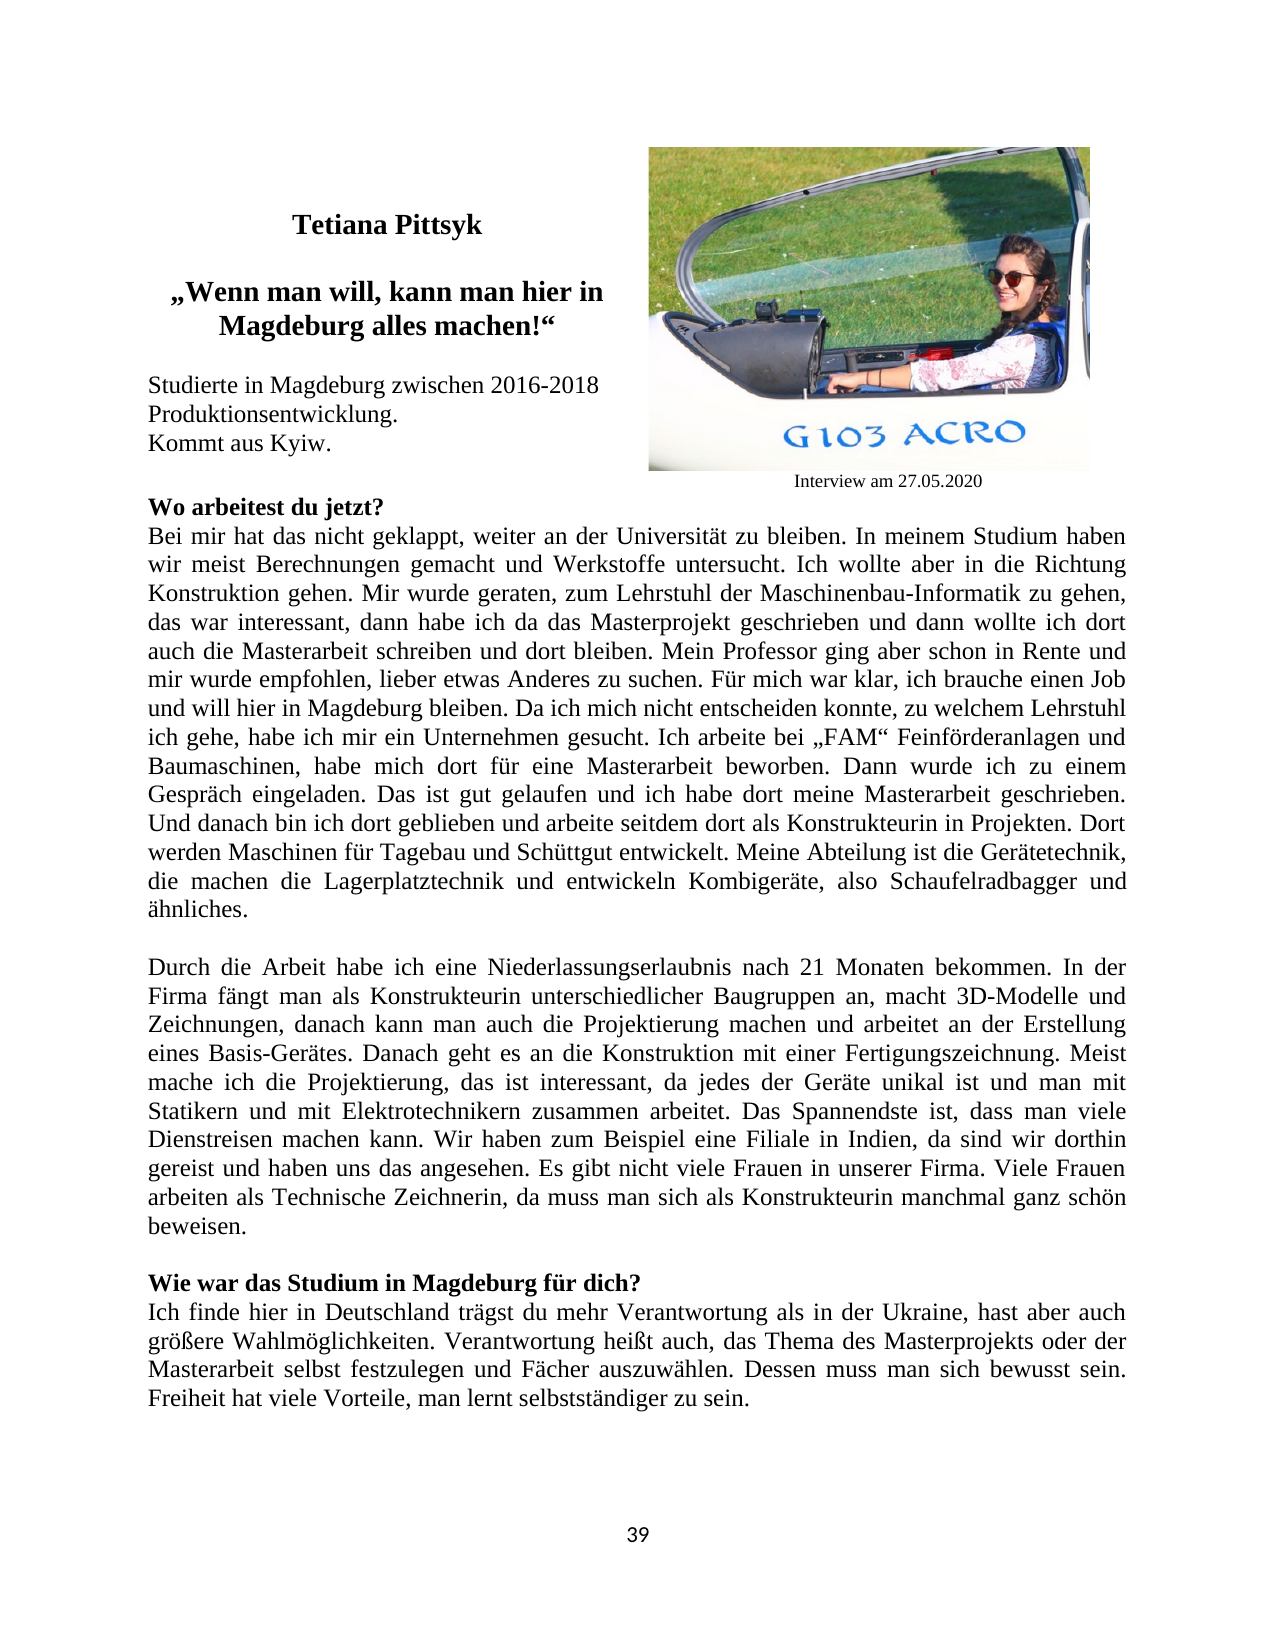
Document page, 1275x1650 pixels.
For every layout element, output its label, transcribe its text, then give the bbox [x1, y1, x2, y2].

text Ich finde hier in Deutschland trägst du mehr Verantwortung als in der Ukraine, hast aber auch größere Wahlmöglichkeiten. Verantwortung heißt auch, das Thema des Masterprojekts oder der Masterarbeit selbst festzulegen und Fächer auszuwählen. Dessen muss man sich bewusst sein. Freiheit hat viele Vorteile, man lernt selbstständiger zu sein. [148, 1297, 1127, 1412]
text Durch die Arbeit habe ich eine Niederlassungserlaubnis nach 21 Monaten bekommen. In der Firma fängt man als Konstrukteurin unterschiedlicher Baugruppen an, macht 3D-Modelle und Zeichnungen, danach kann man auch die Projektierung machen und arbeitet an der Erstellung eines Basis-Gerätes. Danach geht es an die Konstruktion mit einer Fertigungszeichnung. Meist mache ich die Projektierung, das ist interessant, da jedes der Geräte unikal ist und man mit Statikern und mit Elektrotechnikern zusammen arbeitet. Das Spannendste ist, dass man viele Dienstreisen machen kann. Wir haben zum Beispiel eine Filiale in Indien, da sind wir dorthin gereist und haben uns das angesehen. Es gibt nicht viele Frauen in unserer Firma. Viele Frauen arbeiten als Technische Zeichnerin, da muss man sich als Konstrukteurin manchmal ganz schön beweisen. [148, 952, 1127, 1239]
text Wo arbeitest du jetzt? [148, 492, 1127, 521]
text Wie war das Studium in Magdeburg für dich? [148, 1268, 1127, 1297]
table_header Interview am 27.05.2020 [638, 148, 1139, 492]
text Bei mir hat das nicht geklappt, weiter an der Universität zu bleiben. In meinem Studium haben wir meist Berechnungen gemacht und Werkstoffe untersucht. Ich wollte aber in die Richtung Konstruktion gehen. Mir wurde geraten, zum Lehrstuhl der Maschinenbau-Informatik zu gehen, das war interessant, dann habe ich da das Masterprojekt geschrieben und dann wollte ich dort auch die Masterarbeit schreiben und dort bleiben. Mein Professor ging aber schon in Rente und mir wurde empfohlen, lieber etwas Anderes zu suchen. Für mich war klar, ich brauche einen Job und will hier in Magdeburg bleiben. Da ich mich nicht entscheiden konnte, zu welchem Lehrstuhl ich gehe, habe ich mir ein Unternehmen gesucht. Ich arbeite bei „FAM“ Feinförderanlagen und Baumaschinen, habe mich dort für eine Masterarbeit beworben. Dann wurde ich zu einem Gespräch eingeladen. Das ist gut gelaufen und ich habe dort meine Masterarbeit geschrieben. Und danach bin ich dort geblieben und arbeite seitdem dort als Konstrukteurin in Projekten. Dort werden Maschinen für Tagebau und Schüttgut entwickelt. Meine Abteilung ist die Gerätetechnik, die machen die Lagerplatztechnik und entwickeln Kombigeräte, also Schaufelradbagger und ähnliches. [148, 521, 1127, 923]
table_header Tetiana Pittsyk „Wenn man will, kann man hier in Magdeburg alles machen!“ Studierte in Magdeburg zwischen 2016-2018 Produktionsentwicklung. Kommt aus Kyiw. [136, 148, 637, 492]
picture [648, 147, 1090, 471]
